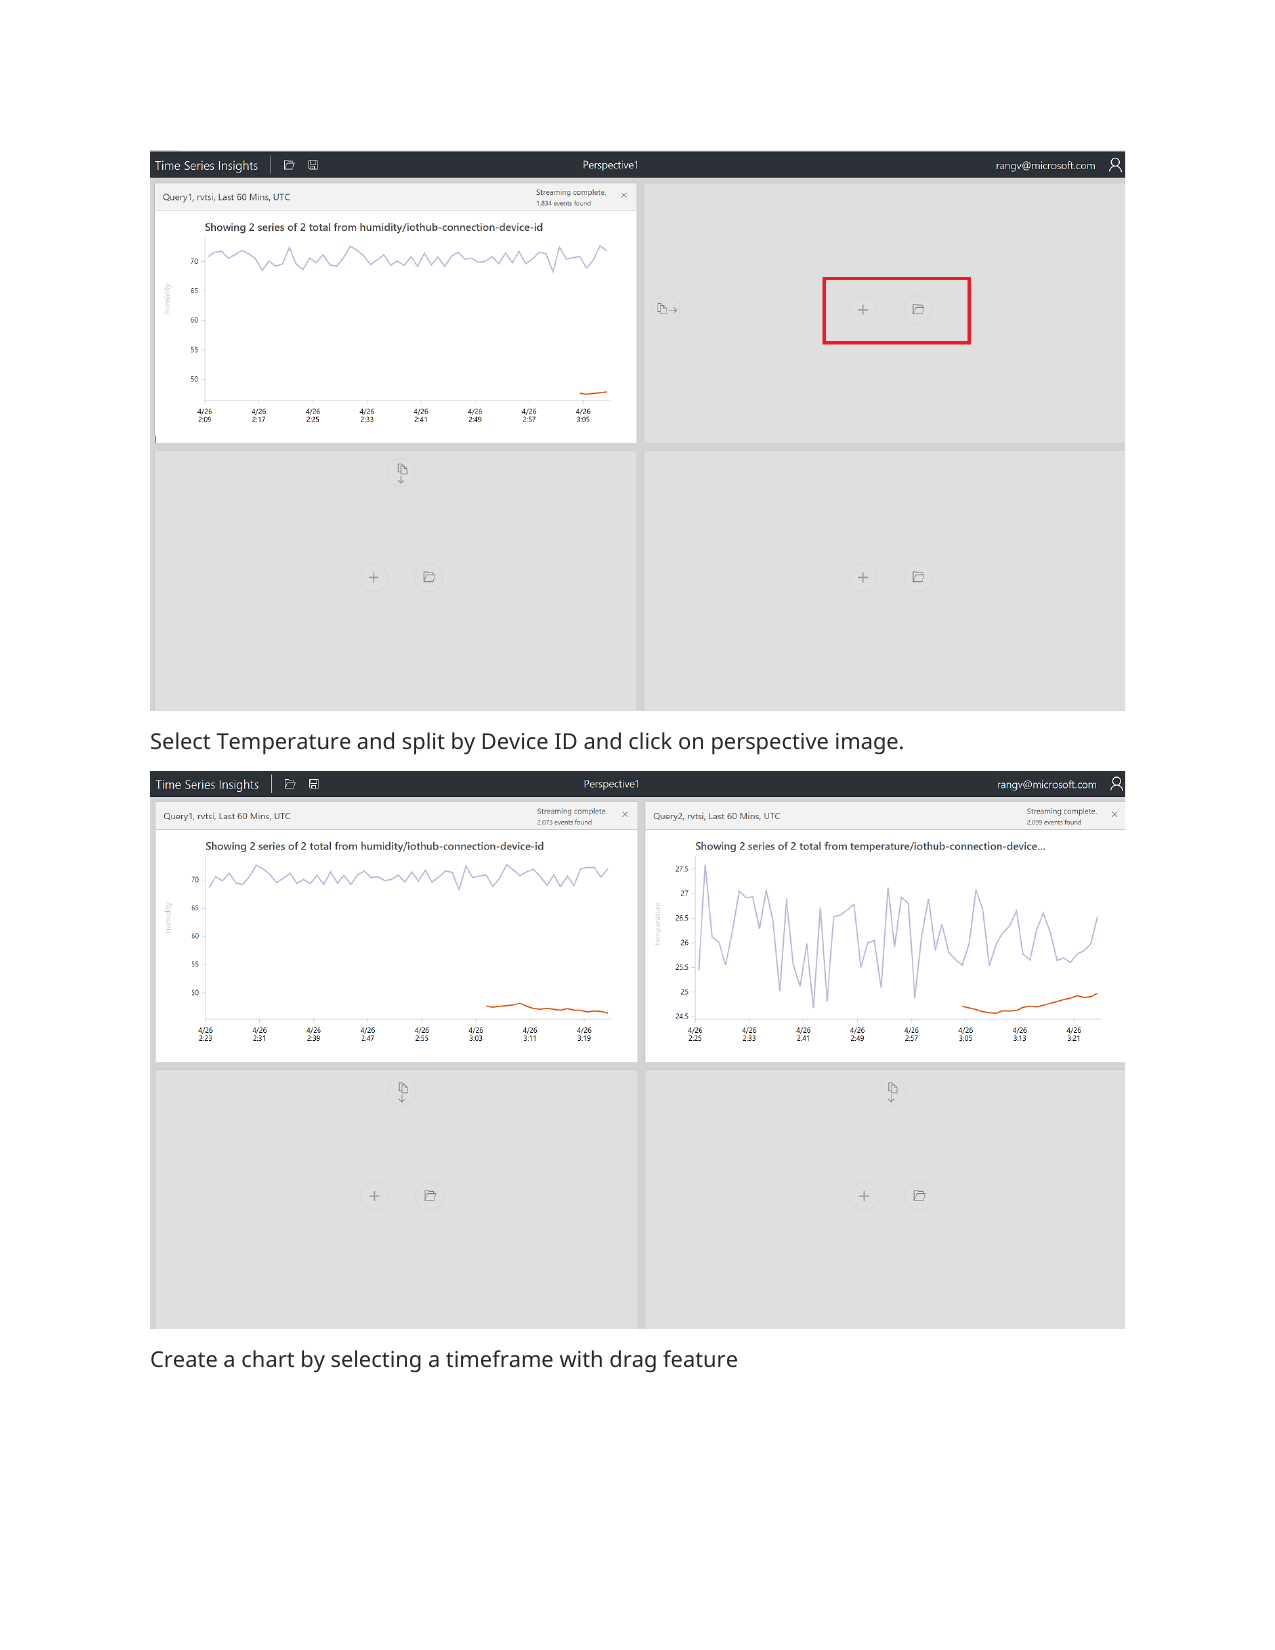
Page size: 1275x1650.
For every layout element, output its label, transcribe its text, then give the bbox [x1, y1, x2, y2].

text Create a chart by selecting a timeframe with drag feature [150, 1344, 1125, 1374]
picture [150, 150, 1125, 711]
picture [150, 771, 1125, 1329]
text Select Temperature and split by Device ID and click on perspective image. [150, 726, 1125, 756]
